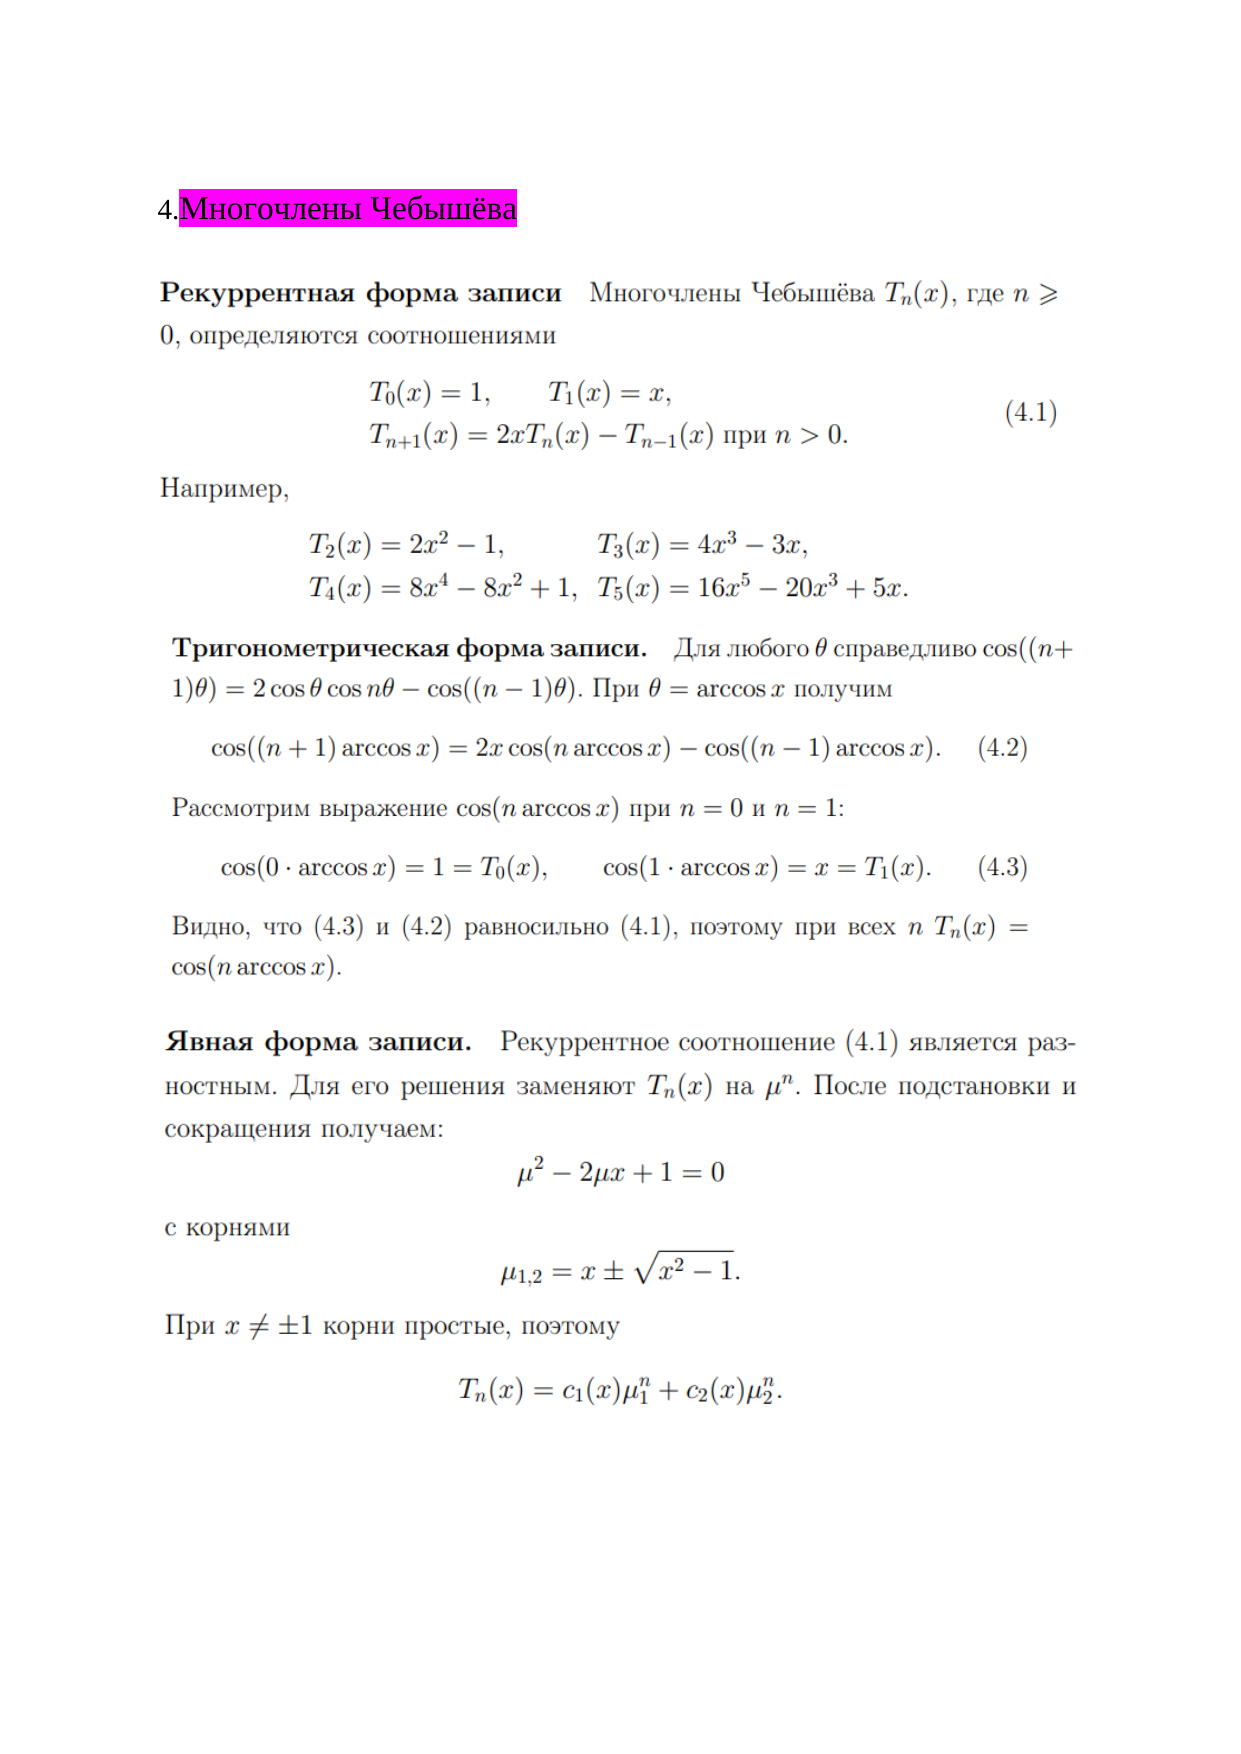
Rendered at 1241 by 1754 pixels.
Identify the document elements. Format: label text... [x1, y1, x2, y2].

picture [150, 1010, 1091, 1436]
picture [150, 271, 1091, 622]
picture [150, 625, 1091, 1007]
text 4.Многочлены Чебышёва [150, 188, 1090, 227]
